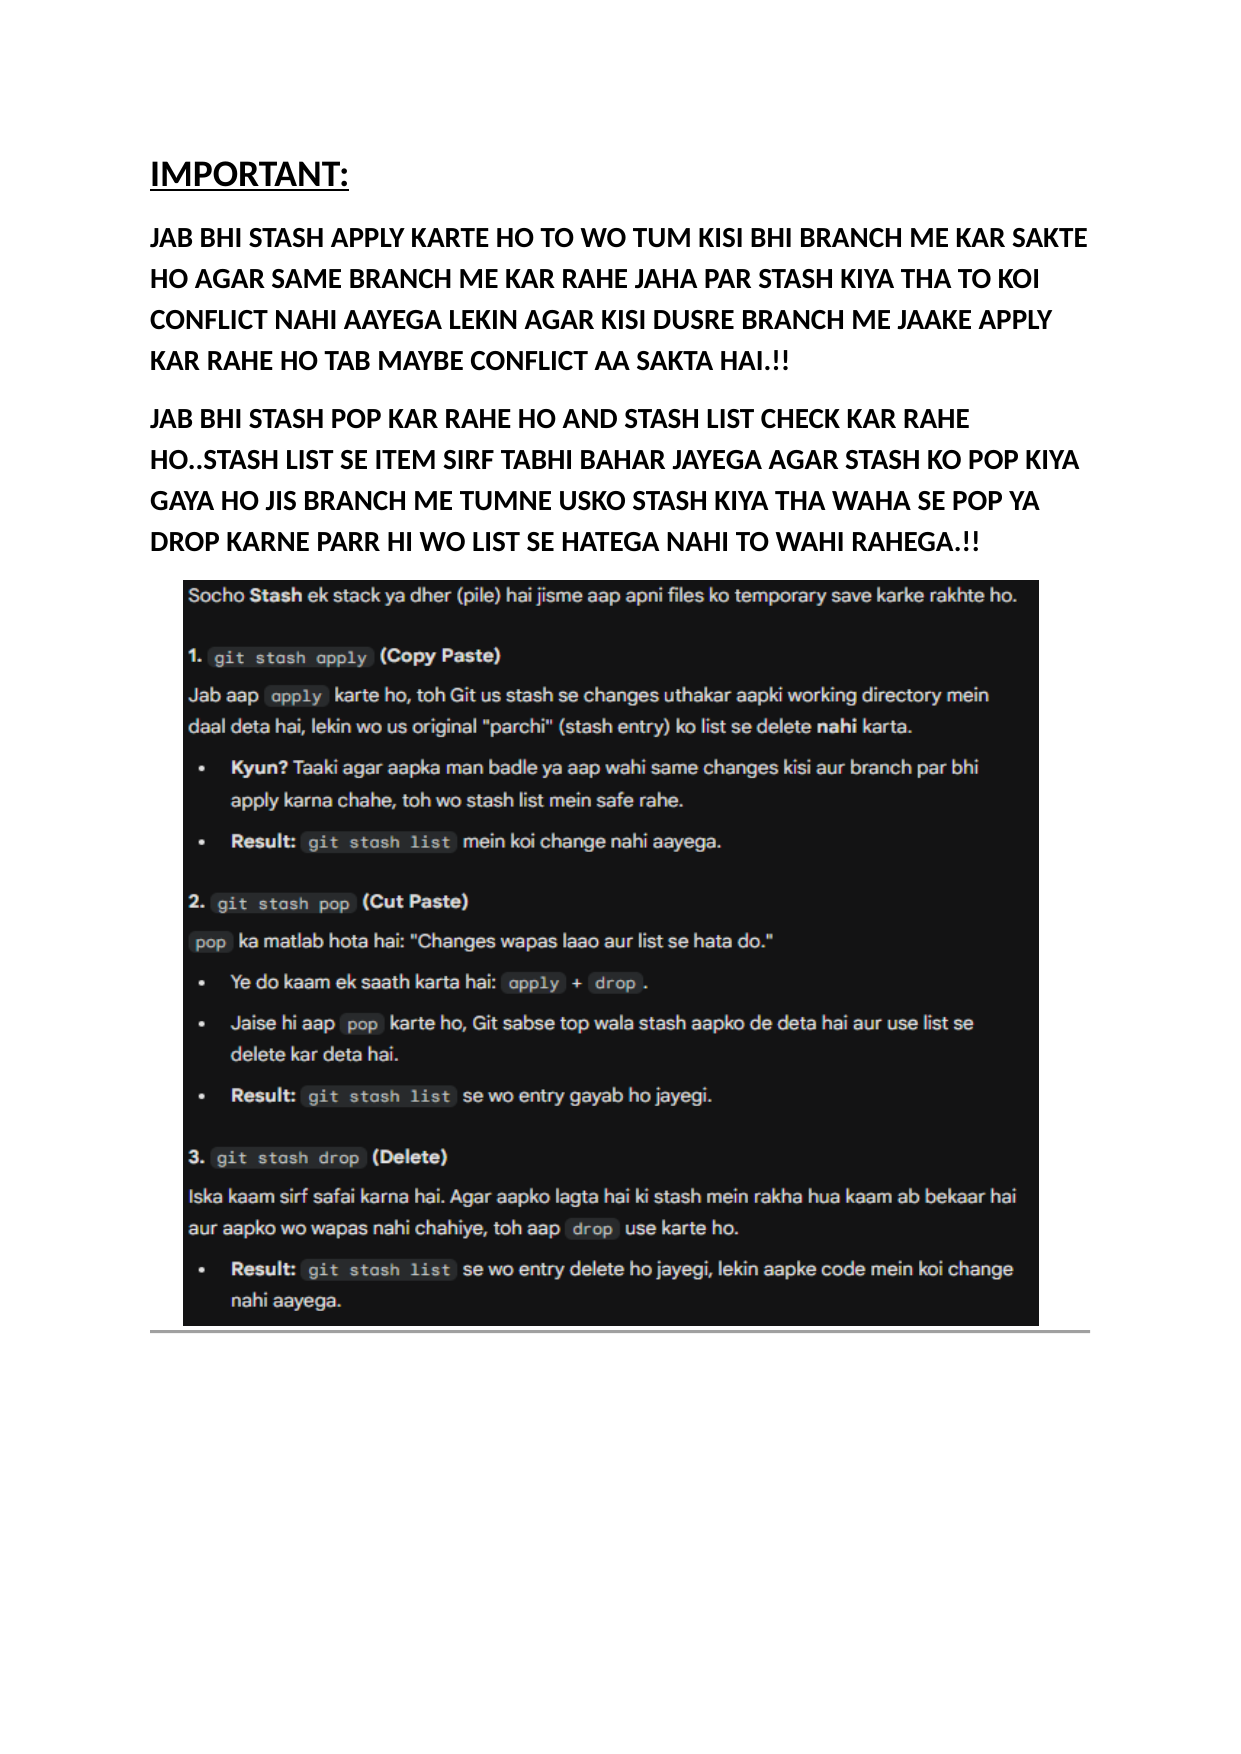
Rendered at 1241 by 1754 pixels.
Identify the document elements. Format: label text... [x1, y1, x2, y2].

text JAB BHI STASH APPLY KARTE HO TO WO TUM KISI BHI BRANCH ME KAR SAKTE HO AGAR SAME BRANCH ME KAR RAHE JAHA PAR STASH KIYA THA TO KOI CONFLICT NAHI AAYEGA LEKIN AGAR KISI DUSRE BRANCH ME JAAKE APPLY KAR RAHE HO TAB MAYBE CONFLICT AA SAKTA HAI.!! [150, 219, 1090, 378]
text JAB BHI STASH POP KAR RAHE HO AND STASH LIST CHECK KAR RAHE HO..STASH LIST SE ITEM SIRF TABHI BAHAR JAYEGA AGAR STASH KO POP KIYA GAYA HO JIS BRANCH ME TUMNE USKO STASH KIYA THA WAHA SE POP YA DROP KARNE PARR HI WO LIST SE HATEGA NAHI TO WAHI RAHEGA.!! [150, 400, 1090, 558]
picture [183, 580, 1039, 1326]
text IMPORTANT: [150, 150, 1090, 196]
